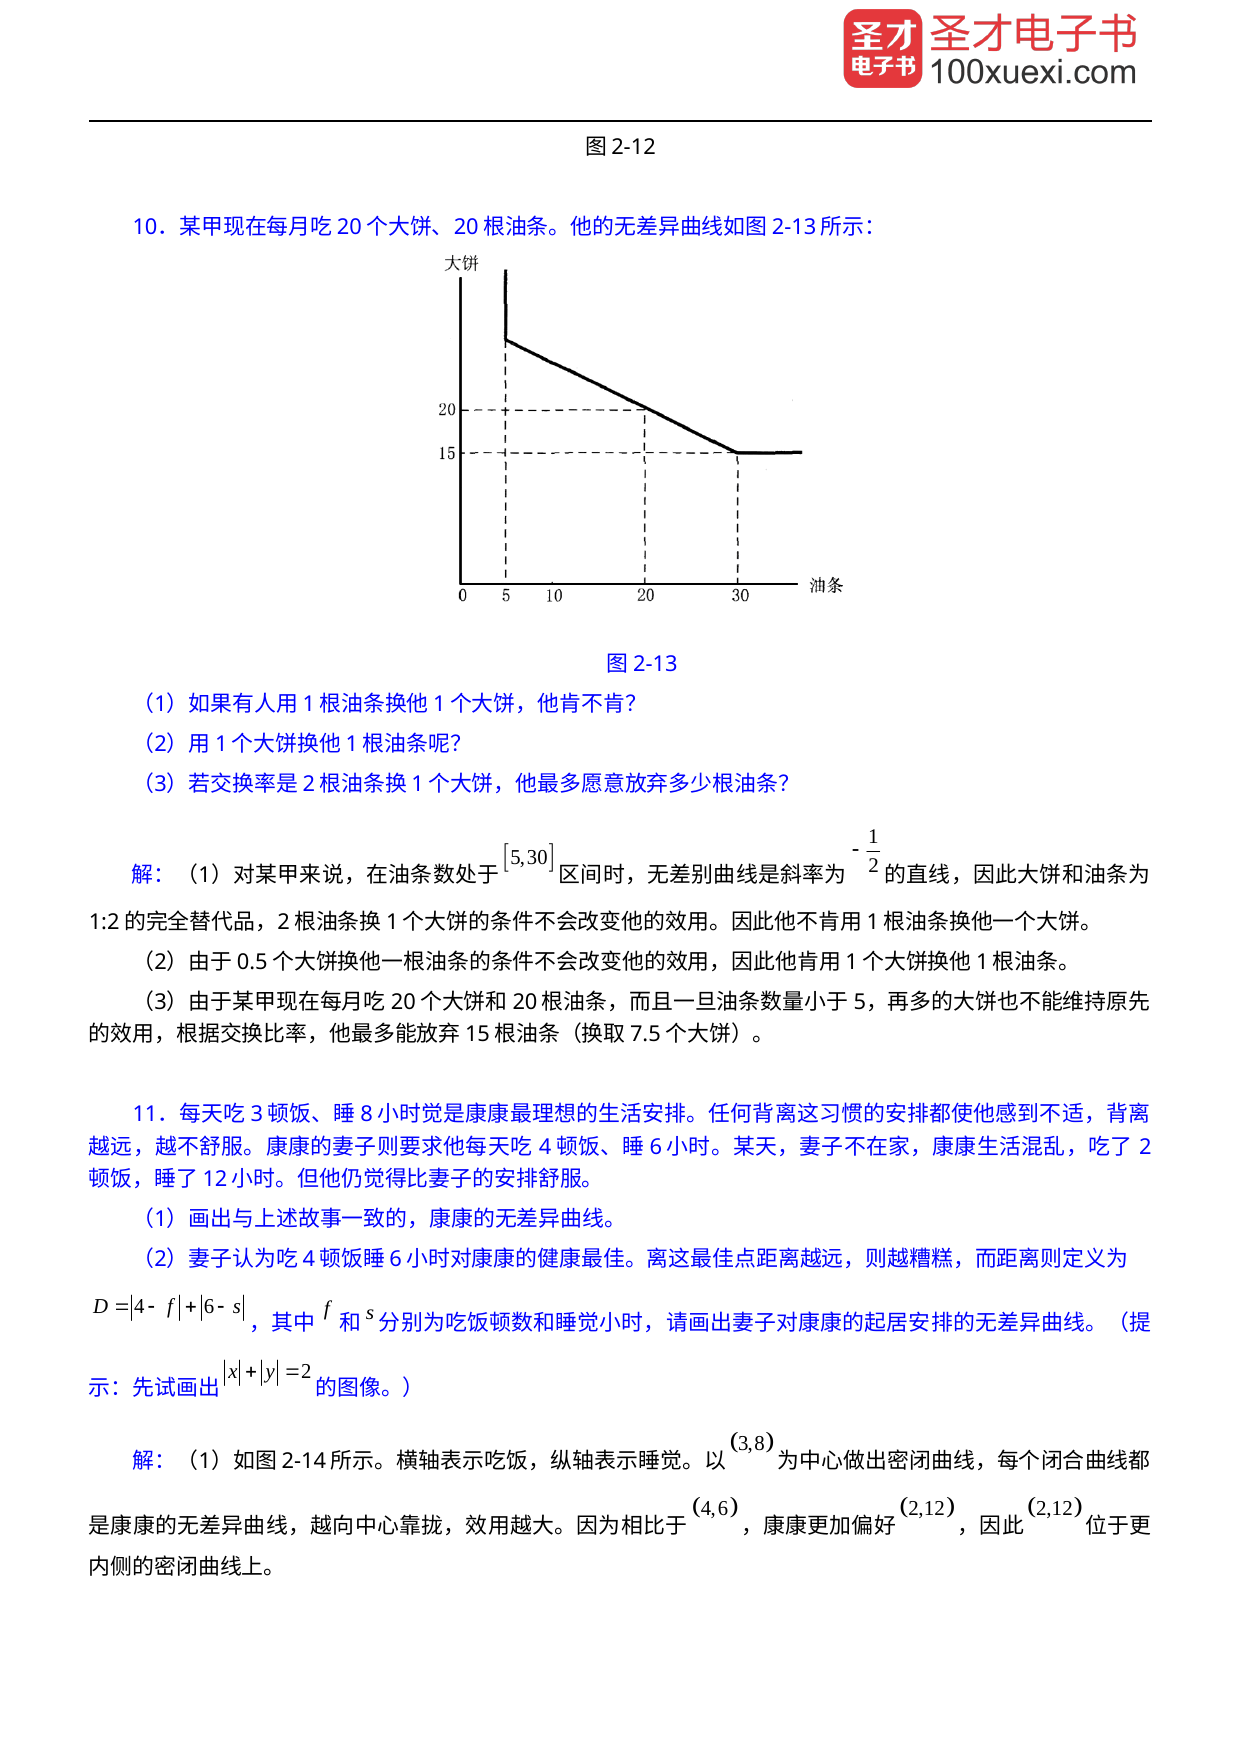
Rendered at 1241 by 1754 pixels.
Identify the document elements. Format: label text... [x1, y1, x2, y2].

text （1）如果有人用1根油条换他1个大饼，他肯不肯？ [88, 686, 1152, 718]
text （3）由于某甲现在每月吃20个大饼和20根油条，而且一旦油条数量小于5，再多的大饼也不能维持原先的效用，根据交换比率，他最多能放弃15根油条（换取7.5个大饼）。 [88, 983, 1152, 1048]
text 图2-13 [88, 646, 1152, 678]
text 图2-12 [88, 128, 1152, 161]
text （1）画出与上述故事一致的，康康的无差异曲线。 [88, 1201, 1152, 1233]
text （2）由于0.5个大饼换他一根油条的条件不会改变他的效用，因此他肯用1个大饼换他1根油条。 [88, 943, 1152, 976]
text 11．每天吃3顿饭、睡8小时觉是康康最理想的生活安排。任何背离这习惯的安排都使他感到不适，背离越远，越不舒服。康康的妻子则要求他每天吃4顿饭、睡6小时。某天，妻子不在家，康康生活混乱，吃了2顿饭，睡了12小时。但他仍觉得比妻子的安排舒服。 [88, 1096, 1152, 1193]
text 解：（1）如图2-14所示。横轴表示吃饭，纵轴表示睡觉。以为中心做出密闭曲线，每个闭合曲线都是康康的无差异曲线，越向中心靠拢，效用越大。因为相比于，康康更加偏好，因此位于更内侧的密闭曲线上。 [88, 1418, 1152, 1581]
text 解：（1）对某甲来说，在油条数处于区间时，无差别曲线是斜率为的直线，因此大饼和油条为1:2的完全替代品，2根油条换1个大饼的条件不会改变他的效用。因此他不肯用1根油条换他一个大饼。 [88, 806, 1152, 936]
picture [834, 0, 1152, 97]
text （3）若交换率是2根油条换1个大饼，他最多愿意放弃多少根油条？ [88, 766, 1152, 798]
text （2）妻子认为吃4顿饭睡6小时对康康的健康最佳。离这最佳点距离越远，则越糟糕，而距离则定义为 [88, 1241, 1152, 1273]
text ，其中和分别为吃饭顿数和睡觉小时，请画出妻子对康康的起居安排的无差异曲线。（提示：先试画出的图像。） [88, 1281, 1152, 1411]
text （2）用1个大饼换他1根油条呢？ [88, 726, 1152, 758]
text 10．某甲现在每月吃20个大饼、20根油条。他的无差异曲线如图2-13所示： [88, 208, 1152, 241]
